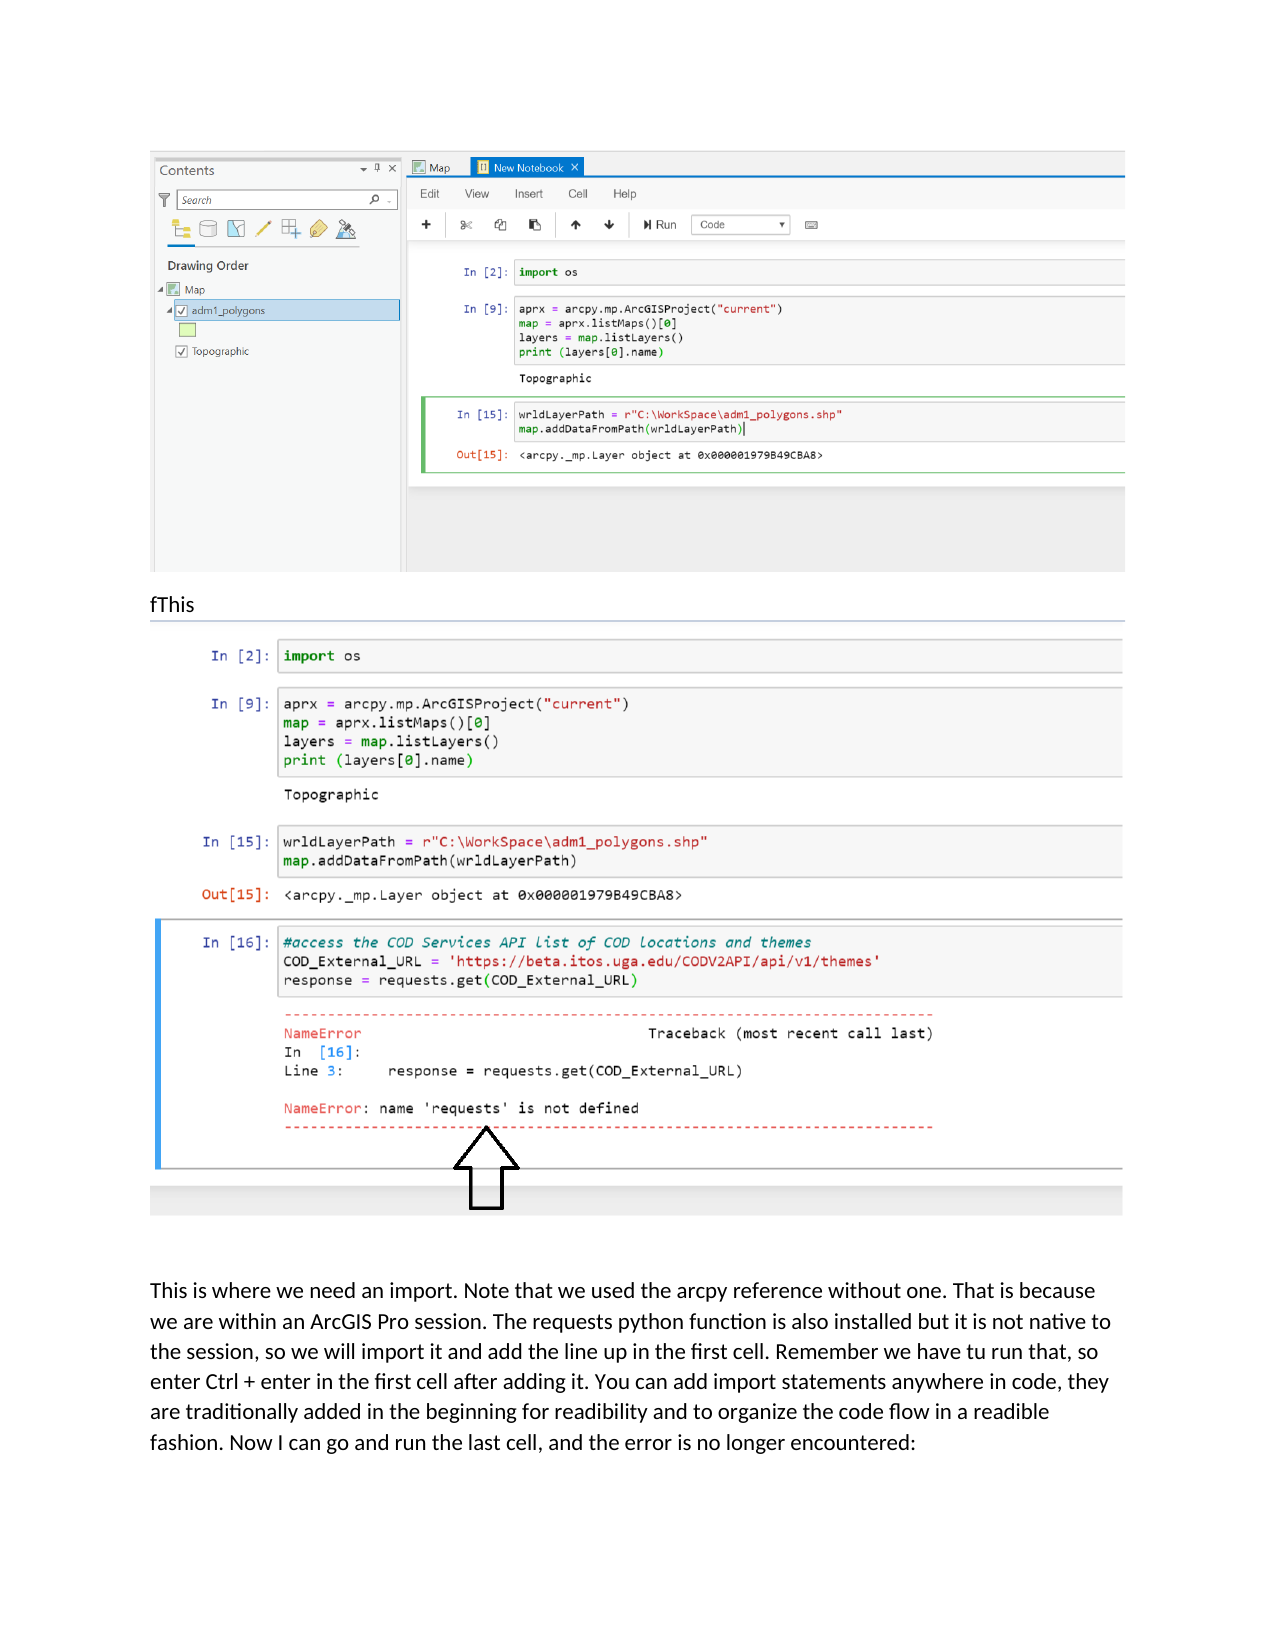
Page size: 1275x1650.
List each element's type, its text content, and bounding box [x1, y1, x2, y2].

text This is where we need an import. Note that we used the arcpy reference without one. That is because we are within an ArcGIS Pro session. The requests python function is also installed but it is not native to the session, so we will import it and add the line up in the first cell. Remember we have tu run that, so enter Ctrl + enter in the first cell after adding it. You can add import statements anywhere in code, they are traditionally added in the beginning for readibility and to organize the code flow in a readible fashion. Now I can go and run the last cell, and the error is no longer encountered: [150, 1277, 1125, 1456]
picture [150, 620, 1125, 1258]
picture [150, 150, 1125, 572]
text fThis [150, 590, 1125, 620]
